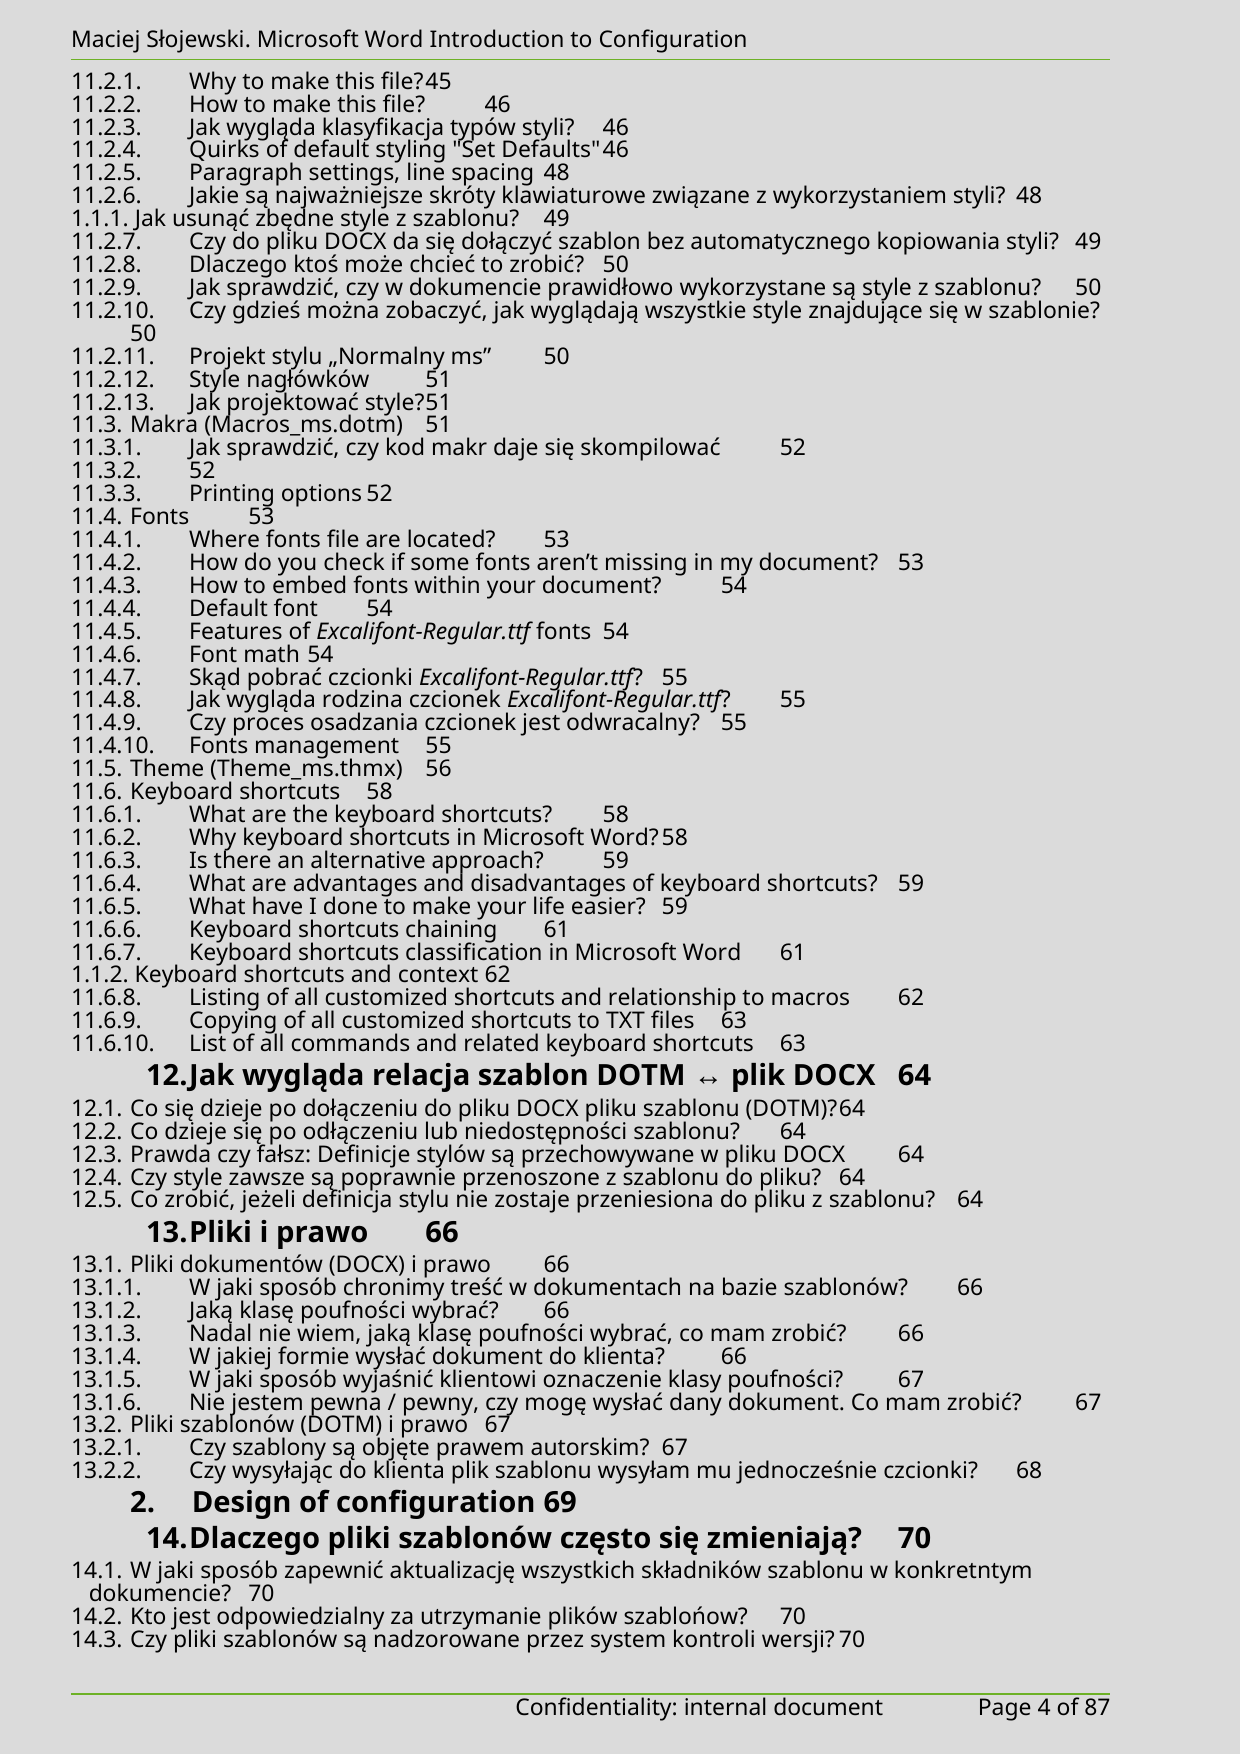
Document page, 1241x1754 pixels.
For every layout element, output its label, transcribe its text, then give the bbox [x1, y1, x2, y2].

text 11.6.7. Keyboard shortcuts classification in Microsoft Word 61 [23, 942, 1110, 964]
text 1.1.1. Jak usunąć zbędne style z szablonu? 49 [23, 208, 1110, 231]
text 11.6.5. What have I done to make your life easier? 59 [23, 896, 1110, 919]
text 11.6.3. Is there an alternative approach? 59 [23, 850, 1110, 873]
text 11.4. Fonts 53 [47, 506, 1110, 529]
text 11.4.8. Jak wygląda rodzina czcionek Excalifont-Regular.ttf? 55 [714, 689, 1110, 712]
text 12.4. Czy style zawsze są poprawnie przenoszone z szablonu do pliku? 64 [47, 1167, 1110, 1189]
text 12.1. Co się dzieje po dołączeniu do pliku DOCX pliku szablonu (DOTM)? 64 [47, 1098, 1110, 1121]
text 11.4.5. Features of Excalifont-Regular.ttf fonts 54 [23, 621, 381, 644]
text 14.2. Kto jest odpowiedzialny za utrzymanie plików szablońow? 70 [47, 1606, 1110, 1629]
text 13.2.2. Czy wysyłając do klienta plik szablonu wysyłam mu jednocześnie czcionki? 68 [23, 1460, 1110, 1483]
text 13.1. Pliki dokumentów (DOCX) i prawo 66 [47, 1254, 1110, 1277]
text 11.4.6. Font math 54 [23, 644, 1110, 667]
text 12.5. Co zrobić, jeżeli definicja stylu nie zostaje przeniesiona do pliku z szablonu? 64 [47, 1189, 1110, 1212]
text 11.4.1. Where fonts file are located? 53 [23, 529, 1110, 552]
text 13.2. Pliki szablonów (DOTM) i prawo 67 [47, 1414, 1110, 1437]
text 11.3.2. 52 [23, 460, 1110, 483]
text 12.2. Co dzieje się po odłączeniu lub niedostępności szablonu? 64 [47, 1121, 1110, 1144]
text 11.2.6. Jakie są najważniejsze skróty klawiaturowe związane z wykorzystaniem styli? 48 [23, 185, 1110, 208]
text 11.2.2. How to make this file? 46 [23, 94, 1110, 117]
text 11.3.1. Jak sprawdzić, czy kod makr daje się skompilować 52 [23, 437, 1110, 460]
text 12.3. Prawda czy fałsz: Definicje stylów są przechowywane w pliku DOCX 64 [47, 1144, 1110, 1167]
text 11.4.4. Default font 54 [23, 598, 1110, 621]
text 11.5. Theme (Theme_ms.thmx) 56 [47, 758, 1110, 781]
text 13.1.1. W jaki sposób chronimy treść w dokumentach na bazie szablonów? 66 [23, 1277, 1110, 1300]
text 11.2.3. Jak wygląda klasyfikacja typów styli? 46 [23, 117, 1110, 139]
text 11.6. Keyboard shortcuts 58 [47, 781, 1110, 804]
text 11.4.7. Skąd pobrać czcionki Excalifont-Regular.ttf? 55 [479, 667, 632, 689]
text 13.2.1. Czy szablony są objęte prawem autorskim? 67 [23, 1437, 1110, 1460]
text 11.2.10. Czy gdzieś można zobaczyć, jak wyglądają wszystkie style znajdujące się w szablonie? 50 [23, 300, 1110, 346]
text 11.4.5. Features of Excalifont-Regular.ttf fonts 54 [523, 621, 1110, 644]
text 11.6.10. List of all commands and related keyboard shortcuts 63 [23, 1033, 1110, 1056]
text 11.2.4. Quirks of default styling "Set Defaults" 46 [23, 139, 1110, 162]
text 13.1.5. W jaki sposób wyjaśnić klientowi oznaczenie klasy poufności? 67 [23, 1369, 1110, 1392]
text 13.1.4. W jakiej formie wysłać dokument do klienta? 66 [23, 1346, 1110, 1369]
text 11.2.5. Paragraph settings, line spacing 48 [23, 162, 1110, 185]
text 11.2.13. Jak projektować style? 51 [23, 392, 1110, 414]
text 2. Design of configuration 69 [71, 1489, 1110, 1519]
text 13. Pliki i prawo 66 [71, 1219, 1110, 1248]
text 11.6.1. What are the keyboard shortcuts? 58 [23, 804, 1110, 827]
text 11.6.9. Copying of all customized shortcuts to TXT files 63 [23, 1010, 1110, 1033]
text 13.1.2. Jaką klasę poufności wybrać? 66 [23, 1300, 1110, 1323]
text 11.4.2. How do you check if some fonts aren’t missing in my document? 53 [23, 552, 1110, 575]
text 13.1.3. Nadal nie wiem, jaką klasę poufności wybrać, co mam zrobić? 66 [23, 1323, 1110, 1346]
text 11.6.2. Why keyboard shortcuts in Microsoft Word? 58 [23, 827, 1110, 850]
text 14. Dlaczego pliki szablonów często się zmieniają? 70 [71, 1525, 1110, 1554]
text 11.6.6. Keyboard shortcuts chaining 61 [23, 919, 1110, 942]
text 14.3. Czy pliki szablonów są nadzorowane przez system kontroli wersji? 70 [47, 1629, 1110, 1652]
text 11.2.7. Czy do pliku DOCX da się dołączyć szablon bez automatycznego kopiowania styli? 49 [23, 231, 1110, 254]
text 11.4.10. Fonts management 55 [23, 735, 1110, 758]
text 1.1.2. Keyboard shortcuts and context 62 [23, 964, 1110, 987]
text 11.4.8. Jak wygląda rodzina czcionek Excalifont-Regular.ttf? 55 [23, 689, 572, 712]
text 11.2.12. Style nagłówków 51 [23, 369, 1110, 392]
text 11.6.4. What are advantages and disadvantages of keyboard shortcuts? 59 [23, 873, 1110, 896]
text 11.2.11. Projekt stylu „Normalny ms” 50 [23, 346, 1110, 369]
text 11.3.3. Printing options 52 [23, 483, 1110, 506]
text 11.4.7. Skąd pobrać czcionki Excalifont-Regular.ttf? 55 [627, 667, 1110, 689]
text 13.1.6. Nie jestem pewna / pewny, czy mogę wysłać dany dokument. Co mam zrobić? 67 [23, 1392, 1110, 1414]
text 11.2.9. Jak sprawdzić, czy w dokumencie prawidłowo wykorzystane są style z szablonu? 50 [23, 277, 1110, 300]
text 11.4.9. Czy proces osadzania czcionek jest odwracalny? 55 [23, 712, 1110, 735]
text 11.3. Makra (Macros_ms.dotm) 51 [47, 414, 1110, 437]
text 11.2.1. Why to make this file? 45 [23, 71, 1110, 94]
text 11.4.7. Skąd pobrać czcionki Excalifont-Regular.ttf? 55 [23, 667, 484, 689]
text 12. Jak wygląda relacja szablon DOTM ↔ plik DOCX 64 [71, 1062, 1110, 1092]
text 14.1. W jaki sposób zapewnić aktualizację wszystkich składników szablonu w konkretntym dokumencie? 70 [47, 1560, 1110, 1606]
text 11.4.5. Features of Excalifont-Regular.ttf fonts 54 [375, 621, 529, 644]
text 11.2.8. Dlaczego ktoś może chcieć to zrobić? 50 [23, 254, 1110, 277]
text 11.4.3. How to embed fonts within your document? 54 [23, 575, 1110, 598]
text 11.6.8. Listing of all customized shortcuts and relationship to macros 62 [23, 987, 1110, 1010]
